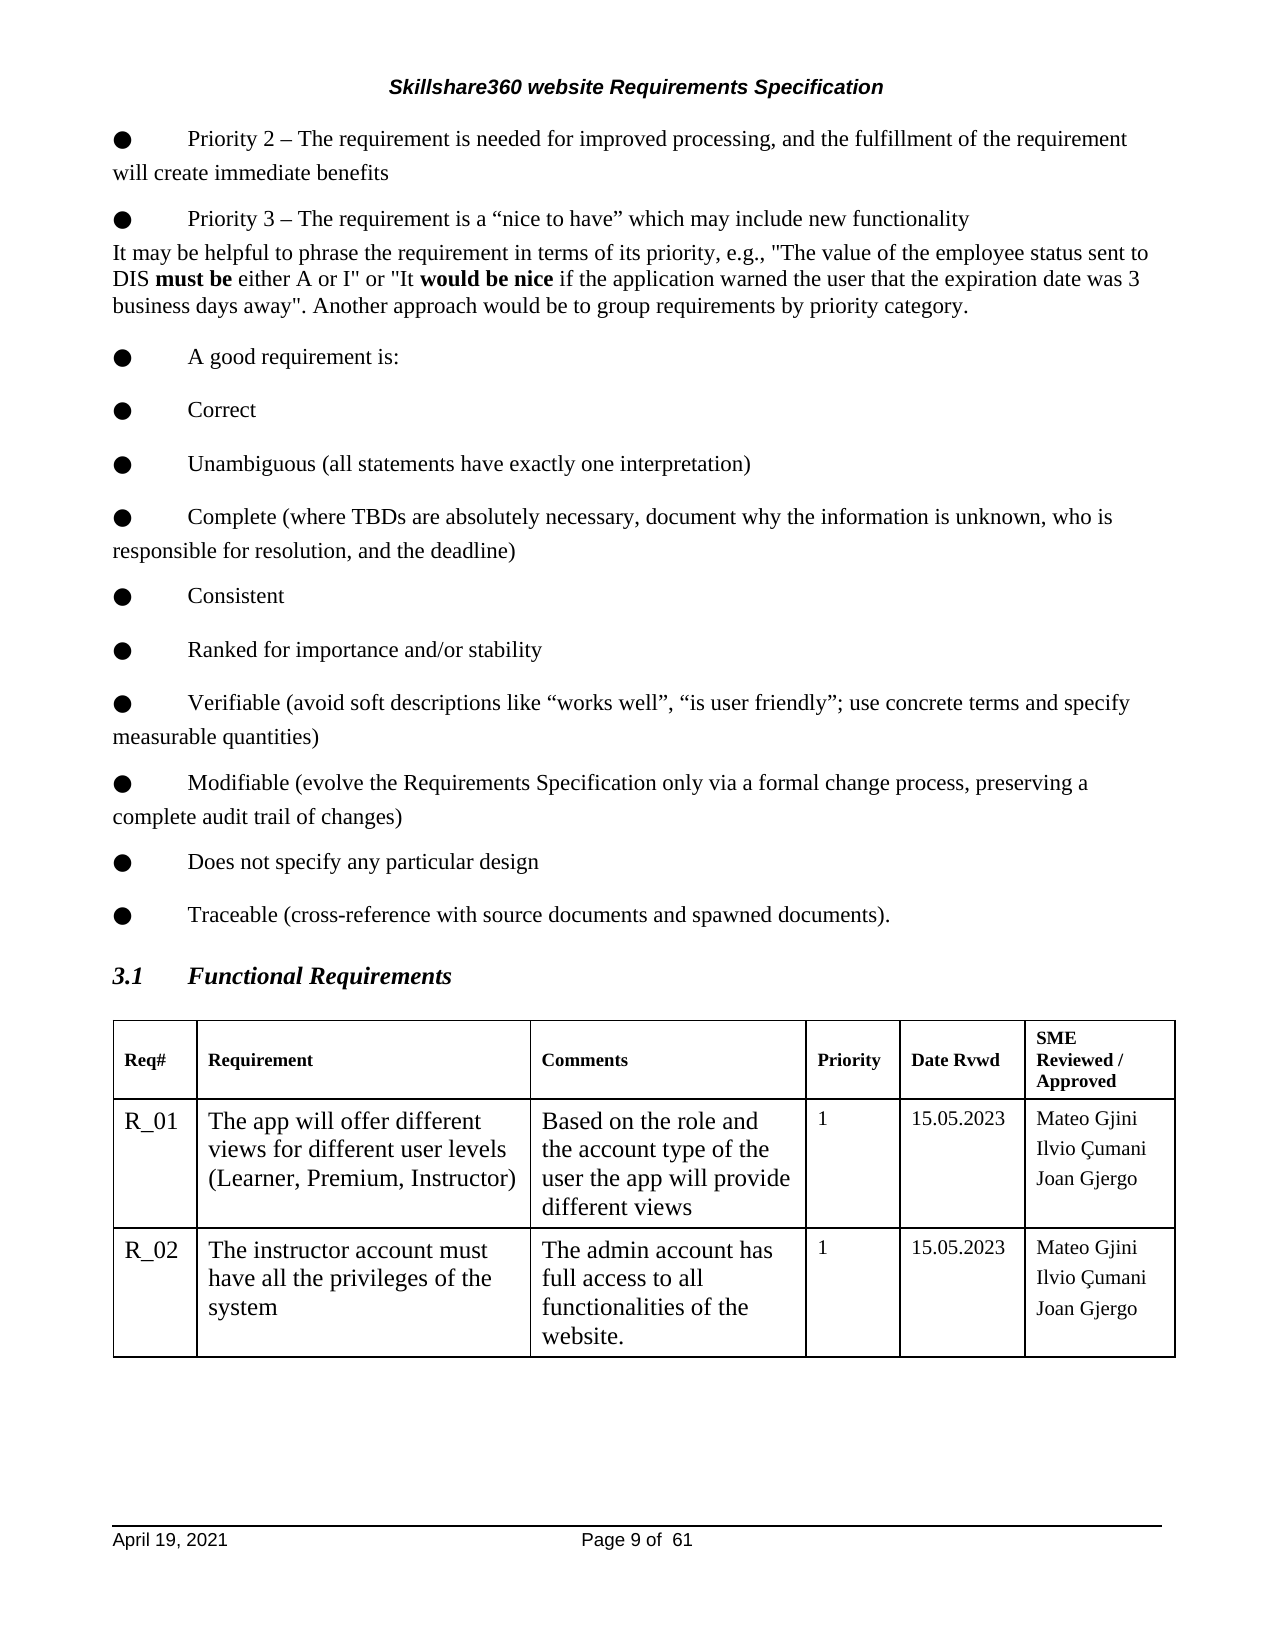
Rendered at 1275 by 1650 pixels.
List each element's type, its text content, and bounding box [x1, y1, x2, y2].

table_header SME Reviewed / Approved [1026, 1021, 1174, 1098]
list Modifiable (evolve the Requirements Specification only via a formal change process, preserving a complete audit trail of changes) [112, 756, 1162, 829]
list Consistent [112, 570, 1162, 617]
table_cell Based on the role and the account type of the user the app will provide different views [531, 1100, 805, 1227]
table_header Priority [807, 1021, 899, 1098]
list Priority 2 – The requirement is needed for improved processing, and the fulfillment of the requirement will create immediate benefits [112, 112, 1162, 186]
table_header Requirement [198, 1021, 530, 1098]
list A good requirement is: [112, 331, 1162, 378]
table_cell The app will offer different views for different user levels (Learner, Premium, Instructor) [198, 1100, 530, 1227]
table_cell The admin account has full access to all functionalities of the website. [531, 1229, 805, 1356]
table_cell Mateo Gjini Ilvio Çumani Joan Gjergo [1026, 1100, 1174, 1227]
list Correct [112, 384, 1162, 431]
text It may be helpful to phrase the requirement in terms of its priority, e.g., "The value of the employee status sent to DIS must be either A or I" or "It would be nice if the application warned the user that the expiration date was 3 business days away". Another approach would be to group requirements by priority category. [112, 239, 1162, 318]
table_cell 1 [807, 1100, 899, 1227]
list Does not specify any particular design [112, 836, 1162, 882]
subtitle Functional Requirements [112, 961, 1162, 989]
table_cell 1 [807, 1229, 899, 1356]
list Traceable (cross-reference with source documents and spawned documents). [112, 889, 1162, 936]
table_header Date Rvwd [901, 1021, 1024, 1098]
list Ranked for importance and/or stability [112, 623, 1162, 670]
table_header Comments [531, 1021, 805, 1098]
list Verifiable (avoid soft descriptions like “works well”, “is user friendly”; use concrete terms and specify measurable quantities) [112, 676, 1162, 750]
table_cell R_01 [114, 1100, 196, 1227]
list Priority 3 – The requirement is a “nice to have” which may include new functionality [112, 192, 1162, 239]
list Complete (where TBDs are absolutely necessary, document why the information is unknown, who is responsible for resolution, and the deadline) [112, 490, 1162, 564]
table_cell Mateo Gjini Ilvio Çumani Joan Gjergo [1026, 1229, 1174, 1356]
table_header Req# [114, 1021, 196, 1098]
table_cell 15.05.2023 [901, 1100, 1024, 1227]
table_cell The instructor account must have all the privileges of the system [198, 1229, 530, 1356]
table_cell R_02 [114, 1229, 196, 1356]
table_cell 15.05.2023 [901, 1229, 1024, 1356]
list Unambiguous (all statements have exactly one interpretation) [112, 437, 1162, 484]
